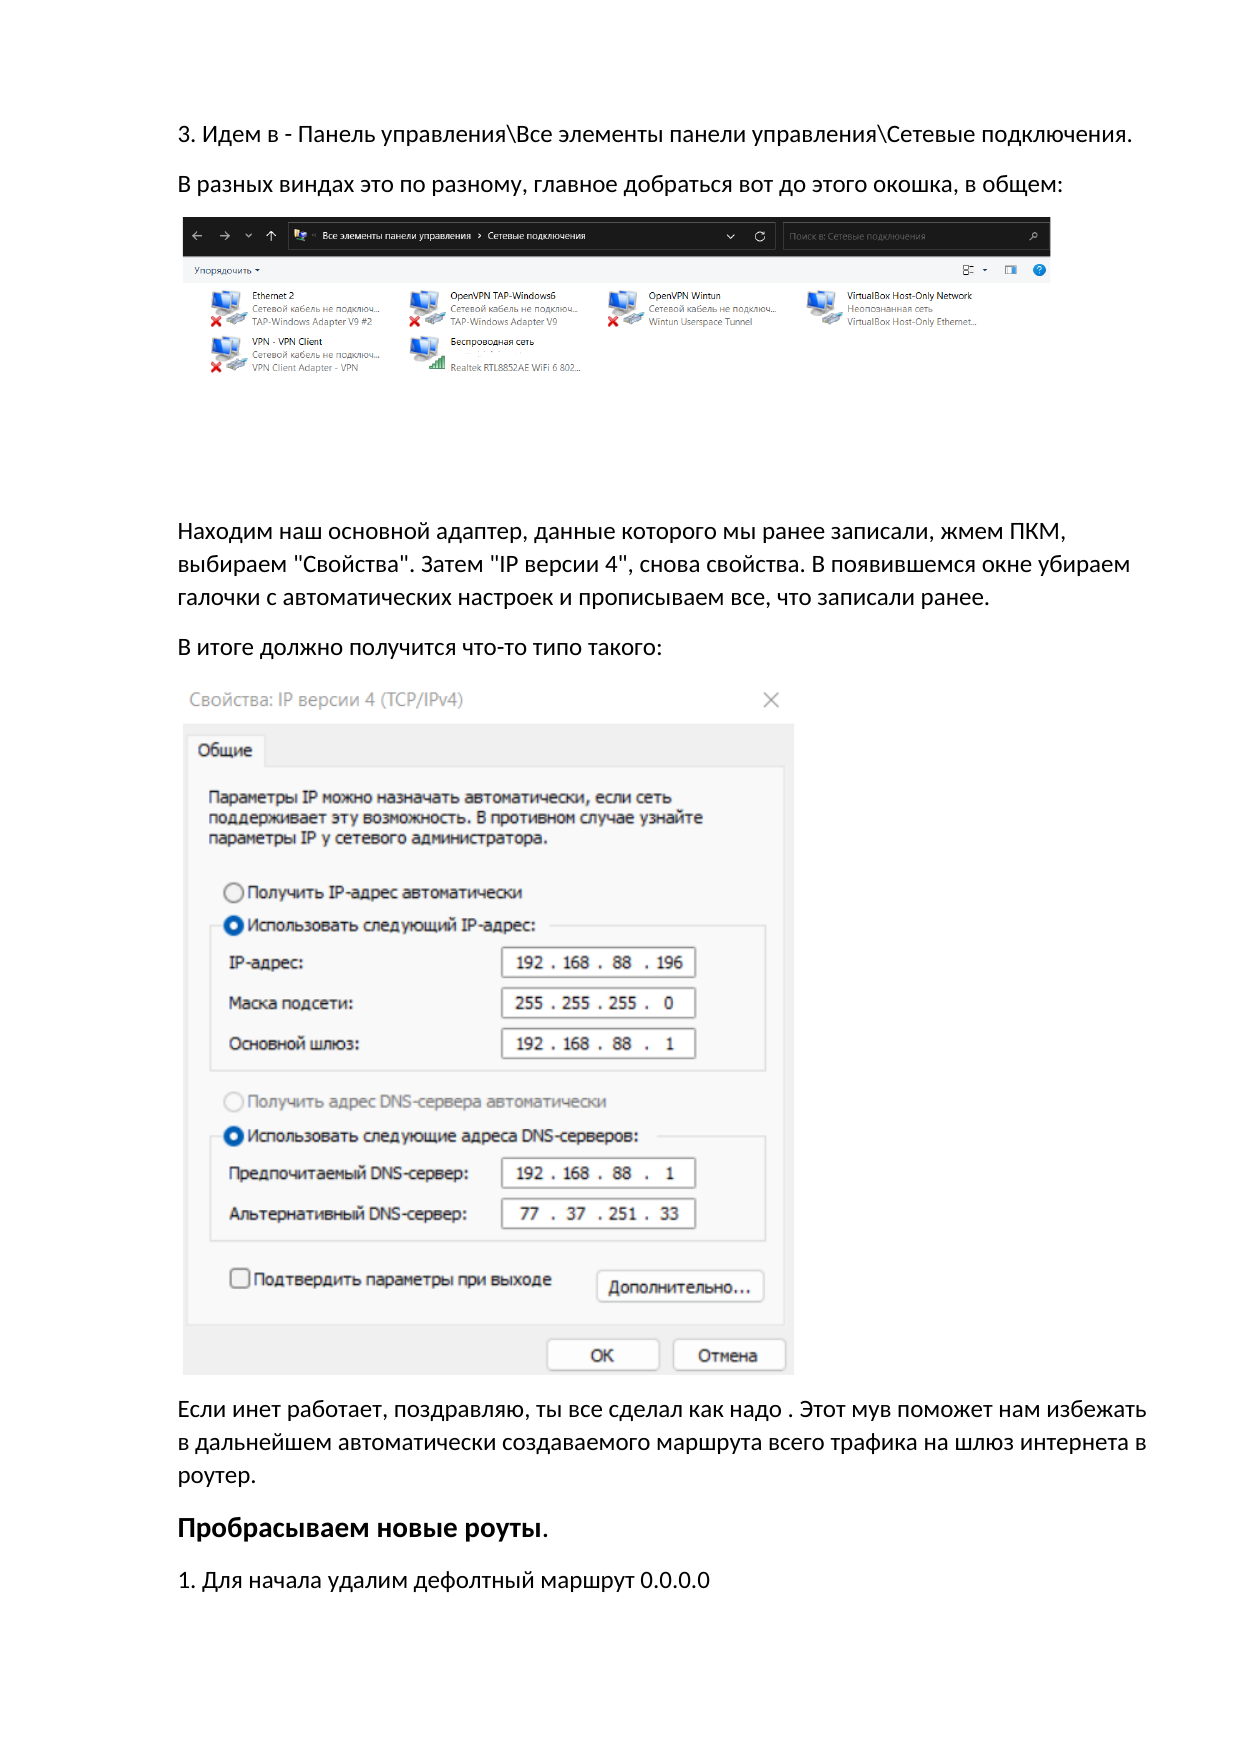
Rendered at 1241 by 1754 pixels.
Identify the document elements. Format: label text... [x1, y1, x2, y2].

text Находим наш основной адаптер, данные которого мы ранее записали, жмем ПКМ, выбираем "Свойства". Затем "IP версии 4", снова свойства. В появившемся окне убираем галочки с автоматических настроек и прописываем все, что записали ранее. [177, 516, 1152, 612]
text В разных виндах это по разному, главное добраться вот до этого окошка, в общем: [177, 168, 1152, 198]
text 3. Идем в - Панель управления\Все элементы панели управления\Сетевые подключения. [177, 118, 1152, 149]
picture [182, 680, 795, 1375]
picture [182, 217, 1051, 497]
text 1. Для начала удалим дефолтный маршрут 0.0.0.0 [177, 1564, 1152, 1594]
text Пробрасываем новые роуты. [177, 1509, 1152, 1544]
text Если инет работает, поздравляю, ты все сделал как надо . Этот мув поможет нам избежать в дальнейшем автоматически создаваемого маршрута всего трафика на шлюз интернета в роутер. [177, 1393, 1152, 1490]
text В итоге должно получится что-то типо такого: [177, 631, 1152, 661]
